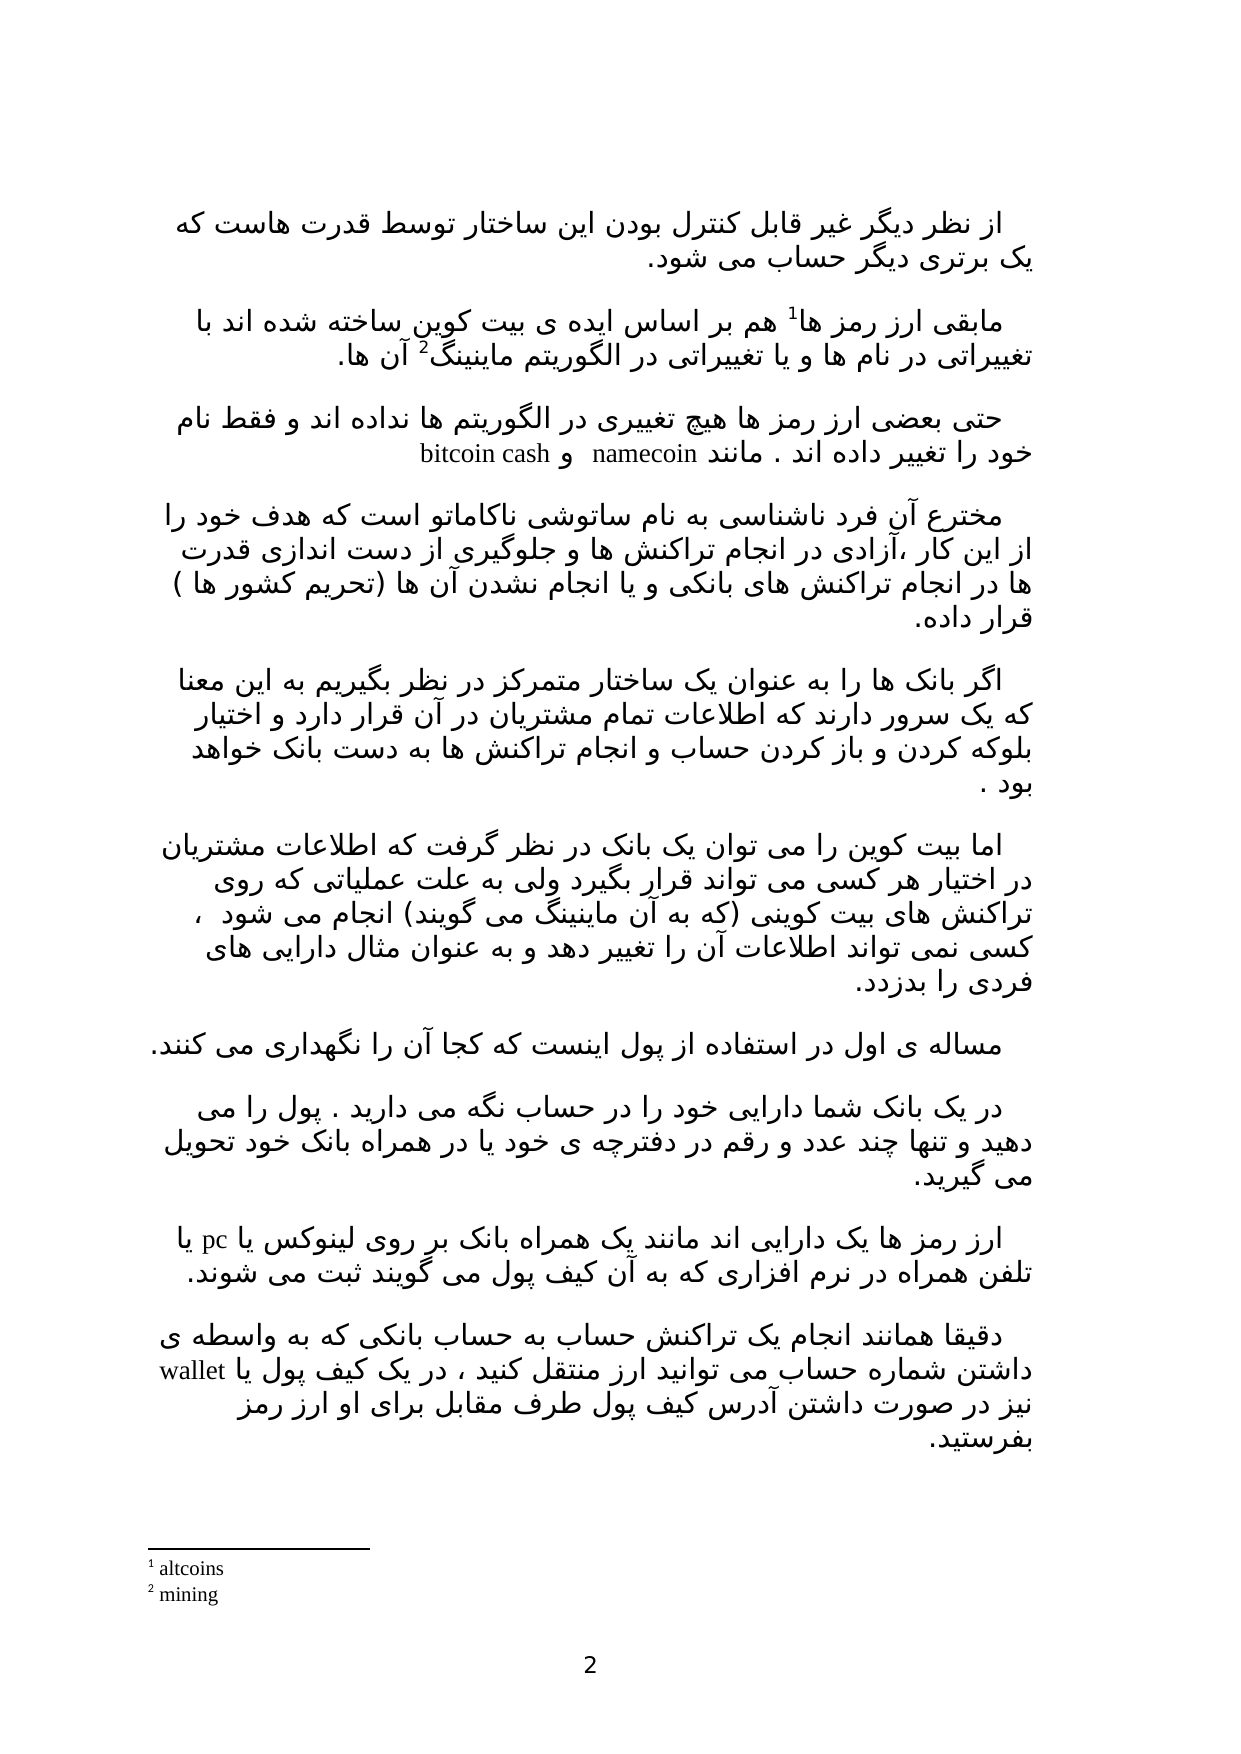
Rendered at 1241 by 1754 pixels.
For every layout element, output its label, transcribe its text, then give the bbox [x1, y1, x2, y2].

text ارز رمز ها یک دارایی اند مانند یک همراه بانک بر روی لینوکس یا pc یا تلفن همراه در نرم افزاری که به آن کیف پول می گویند ثبت می شوند. [148, 1221, 1033, 1289]
text حتی بعضی ارز رمز ها هیچ تغییری در الگوریتم ها نداده اند و فقط نام خود را تغییر داده اند . مانند namecoin و bitcoin cash [148, 401, 1033, 469]
text در یک بانک شما دارایی خود را در حساب نگه می دارید . پول را می دهید و تنها چند عدد و رقم در دفترچه ی خود یا در همراه بانک خود تحویل می گیرید. [148, 1090, 1033, 1192]
text مخترع آن فرد ناشناسی به نام ساتوشی ناکاماتو است که هدف خود را از این کار ،آزادی در انجام تراکنش ها و جلوگیری از دست اندازی قدرت ها در انجام تراکنش های بانکی و یا انجام نشدن آن ها (تحریم کشور ها ) قرار داده. [148, 498, 1033, 634]
text اگر بانک ها را به عنوان یک ساختار متمرکز در نظر بگیریم به این معنا که یک سرور دارند که اطلاعات تمام مشتریان در آن قرار دارد و اختیار بلوکه کردن و باز کردن حساب و انجام تراکنش ها به دست بانک خواهد بود . [148, 663, 1033, 799]
text مابقی ارز رمز ها هم بر اساس ایده ی بیت کوین ساخته شده اند با تغییراتی در نام ها و یا تغییراتی در الگوریتم ماینینگ آن ها. [148, 304, 1033, 372]
text از نظر دیگر غیر قابل کنترل بودن این ساختار توسط قدرت هاست که یک برتری دیگر حساب می شود. [148, 207, 1033, 275]
text دقیقا همانند انجام یک تراکنش حساب به حساب بانکی که به واسطه ی داشتن شماره حساب می توانید ارز منتقل کنید ، در یک کیف پول یا wallet نیز در صورت داشتن آدرس کیف پول طرف مقابل برای او ارز رمز بفرستید. [148, 1318, 1033, 1454]
text اما بیت کوین را می توان یک بانک در نظر گرفت که اطلاعات مشتریان در اختیار هر کسی می تواند قرار بگیرد ولی به علت عملیاتی که روی تراکنش های بیت کوینی (که به آن ماینینگ می گویند) انجام می شود ، کسی نمی تواند اطلاعات آن را تغییر دهد و به عنوان مثال دارایی های فردی را بدزدد. [148, 828, 1033, 998]
text مساله ی اول در استفاده از پول اینست که کجا آن را نگهداری می کنند. [148, 1027, 1033, 1061]
